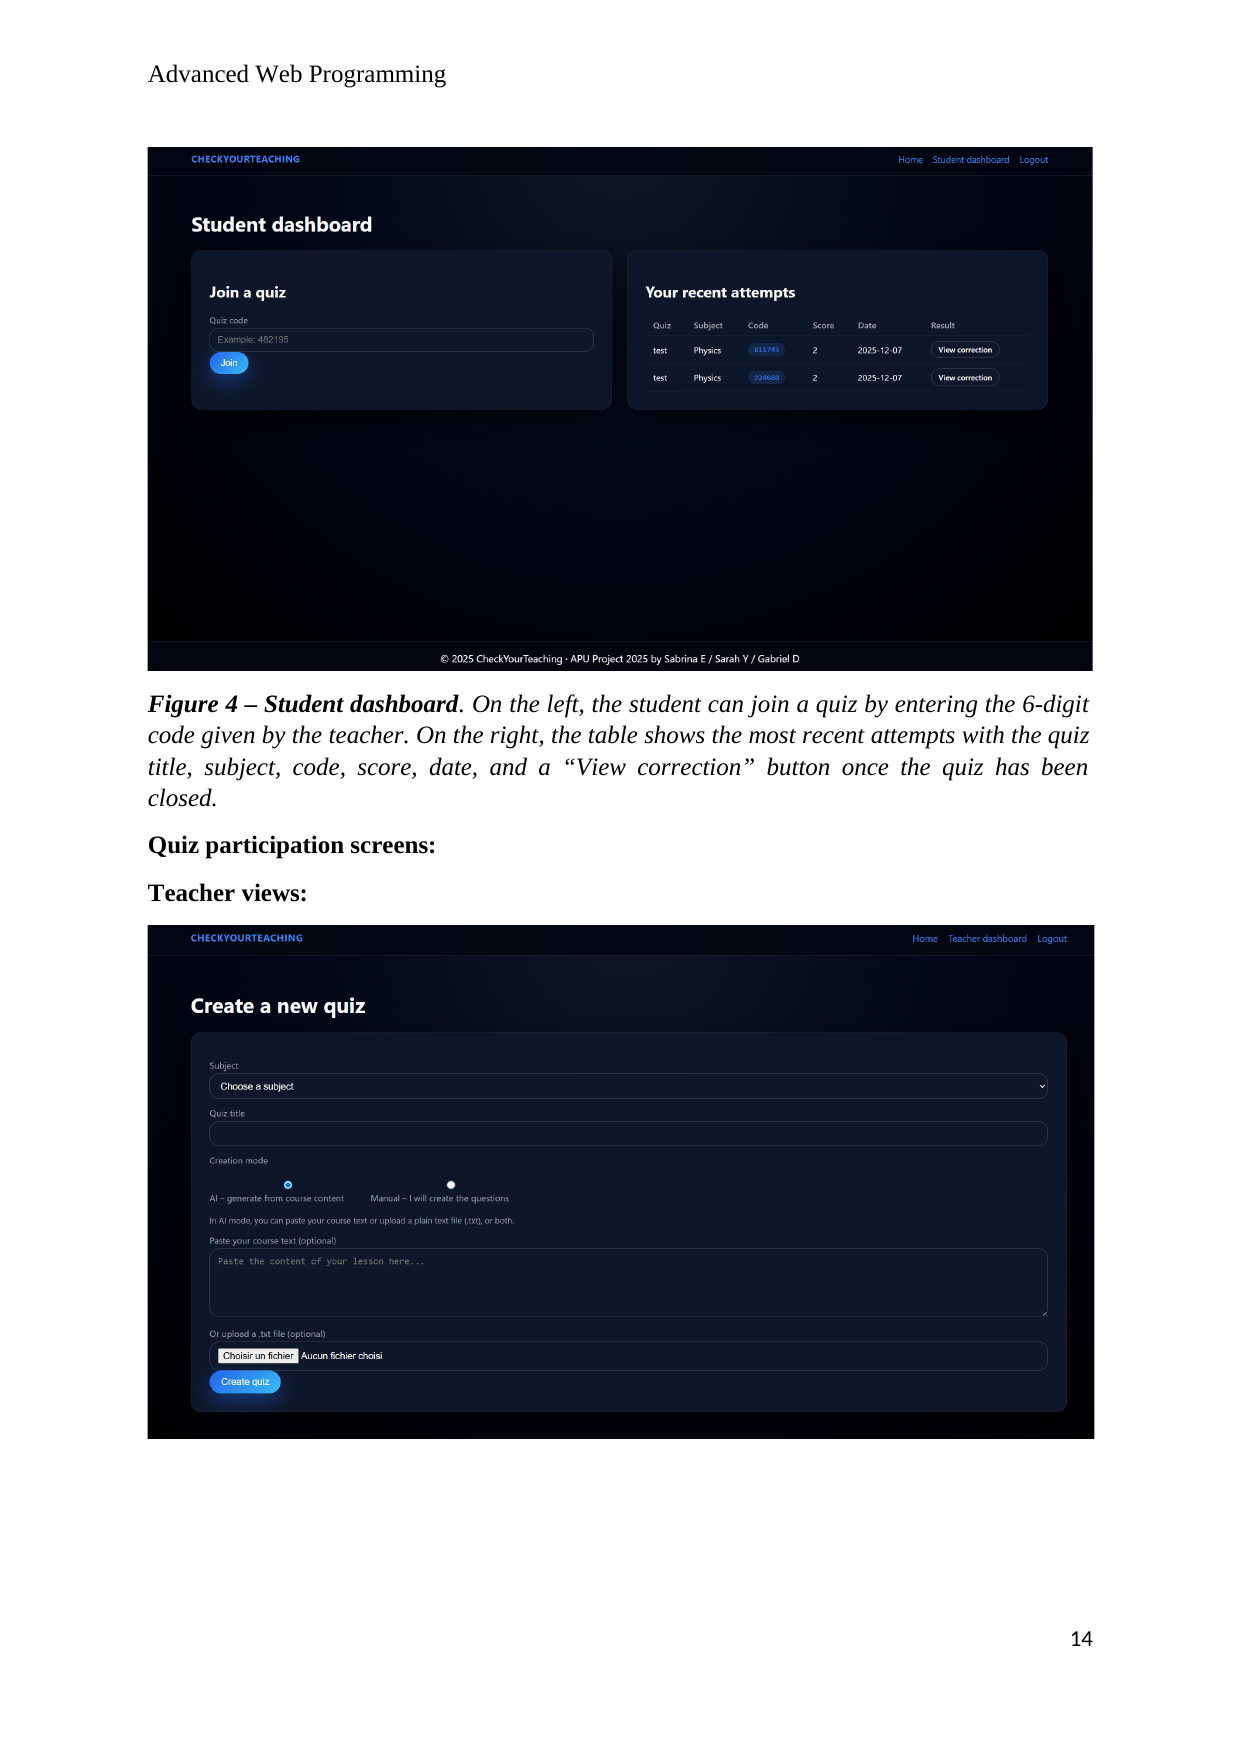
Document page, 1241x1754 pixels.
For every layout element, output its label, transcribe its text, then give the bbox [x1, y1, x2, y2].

picture [147, 925, 1095, 1439]
picture [147, 147, 1093, 671]
text Quiz participation screens: [148, 830, 1093, 859]
text Figure 4 – Student dashboard. On the left, the student can join a quiz by entering the 6-digit code given by the teacher. On the right, the table shows the most recent attempts with the quiz title, subject, code, score, date, and a “View correction” button once the quiz has been closed. [148, 689, 1093, 811]
text Teacher views: [148, 878, 1093, 907]
